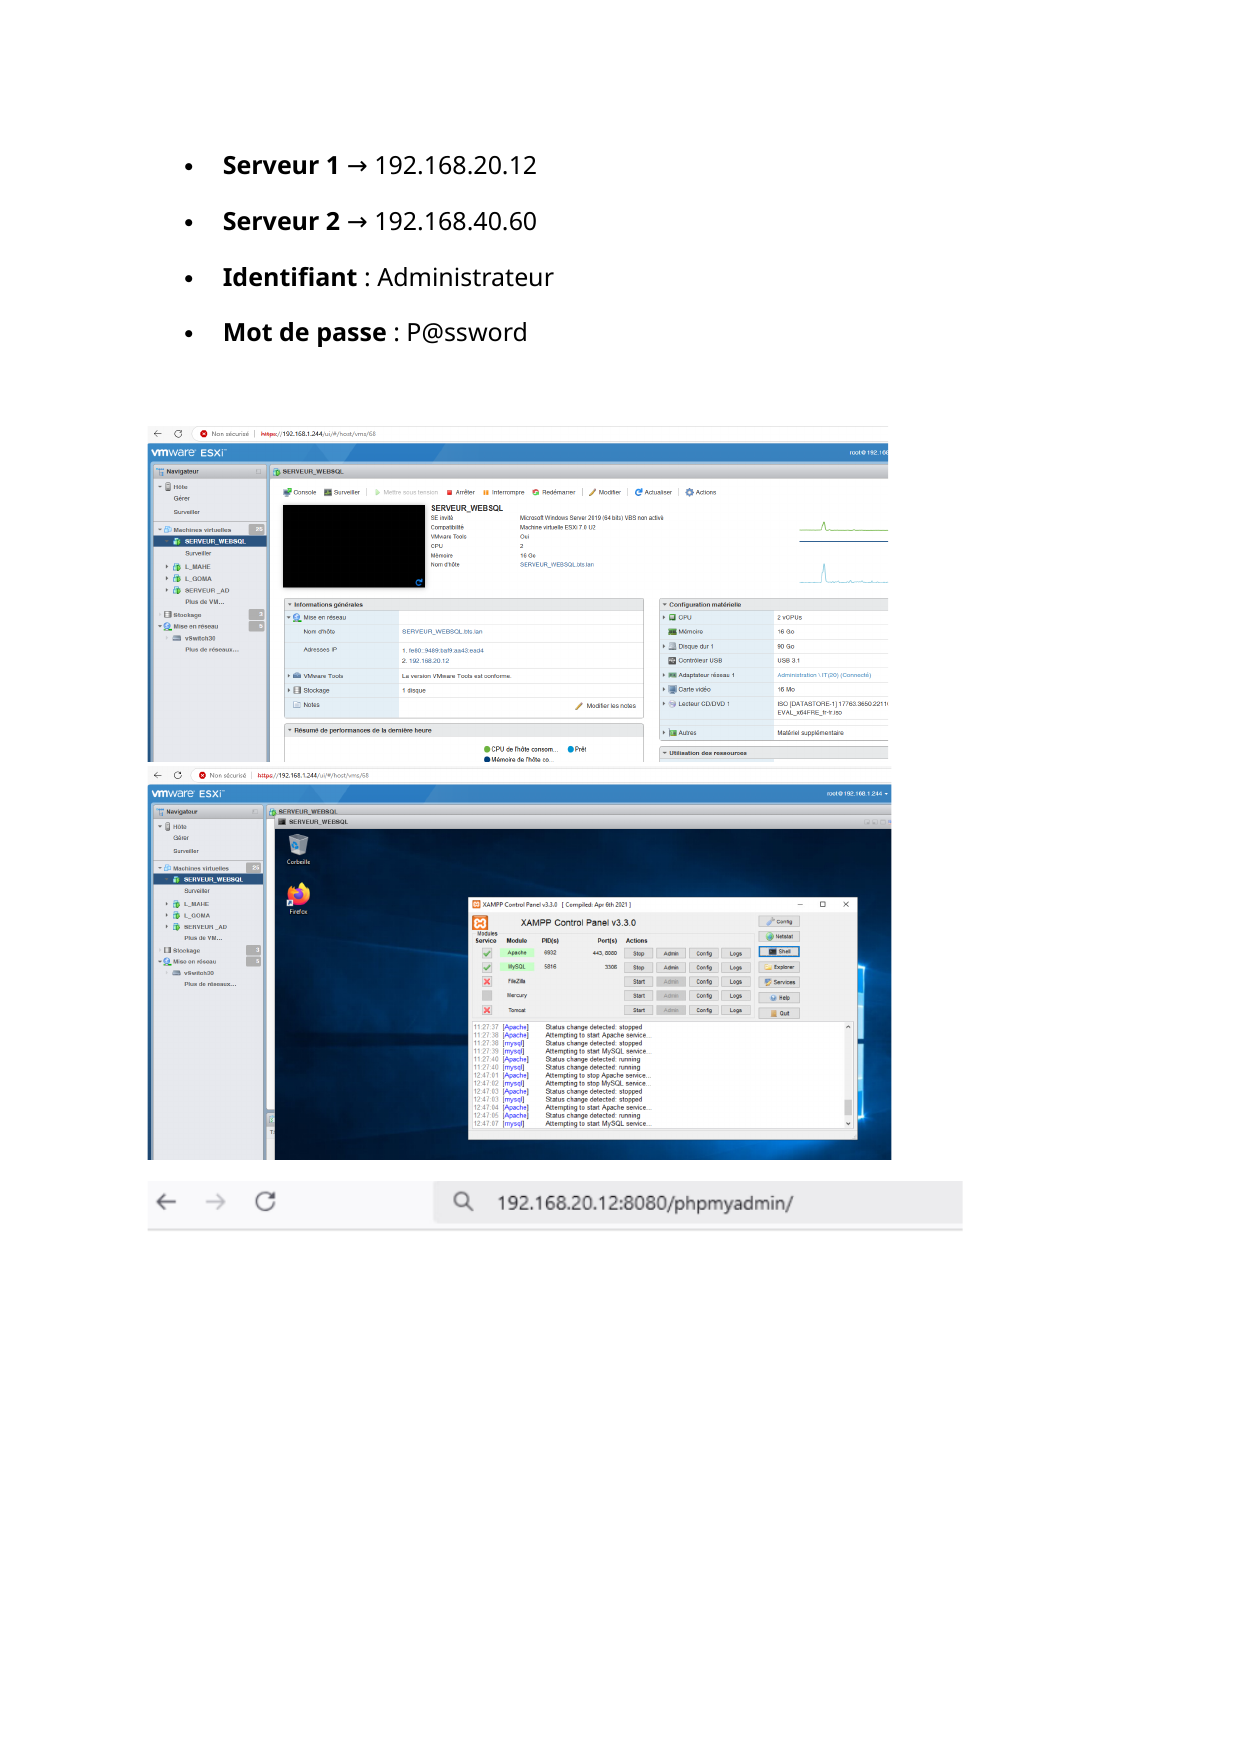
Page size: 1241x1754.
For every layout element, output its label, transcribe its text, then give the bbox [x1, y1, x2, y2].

picture [147, 766, 892, 1160]
picture [147, 426, 889, 762]
list Serveur 1 → 192.168.20.12 [185, 148, 1093, 182]
picture [147, 1181, 963, 1314]
list Mot de passe : P@ssword [185, 315, 1093, 349]
list Serveur 2 → 192.168.40.60 [185, 203, 1093, 237]
list Identifiant : Administrateur [185, 259, 1093, 293]
